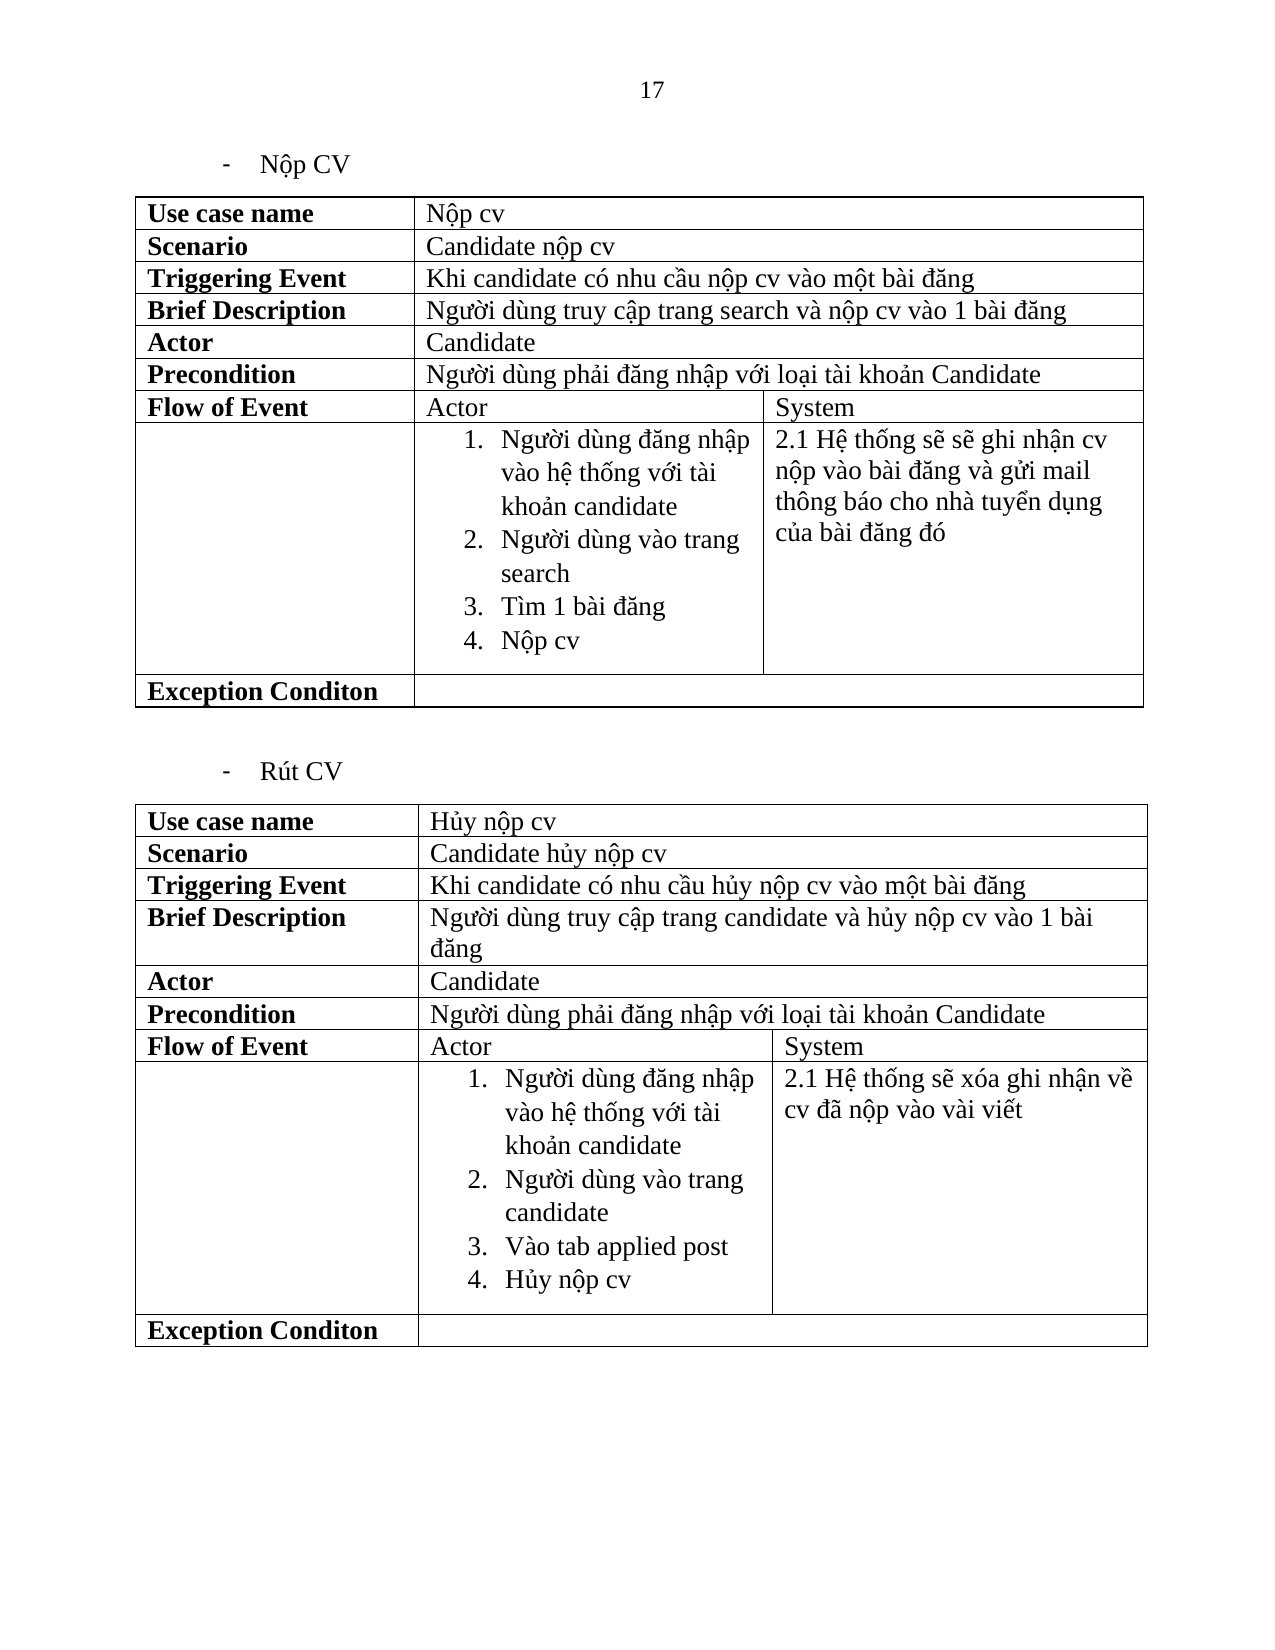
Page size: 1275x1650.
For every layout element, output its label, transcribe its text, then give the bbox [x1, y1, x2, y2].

table_cell Người dùng truy cập trang candidate và hủy nộp cv vào 1 bài đăng [419, 901, 1147, 964]
table_cell Flow of Event [136, 1030, 418, 1061]
table_header Use case name [136, 198, 414, 229]
table_cell Actor [419, 1030, 772, 1061]
table_cell Exception Conditon [136, 675, 414, 706]
table_cell [136, 1062, 418, 1313]
table_cell Người dùng đăng nhập vào hệ thống với tài khoản candidate Người dùng vào trang candidate Vào tab applied post Hủy nộp cv [419, 1062, 772, 1313]
table_cell 2.1 Hệ thống sẽ xóa ghi nhận về cv đã nộp vào vài viết [773, 1062, 1147, 1313]
table_cell Candidate nộp cv [415, 230, 1143, 261]
table_cell Precondition [136, 359, 414, 389]
table_cell 2.1 Hệ thống sẽ sẽ ghi nhận cv nộp vào bài đăng và gửi mail thông báo cho nhà tuyển dụng của bài đăng đó [764, 423, 1143, 674]
list Nộp CV [222, 147, 1156, 180]
table_cell Candidate hủy nộp cv [419, 837, 1147, 868]
table_cell System [764, 391, 1143, 422]
table_header Hủy nộp cv [419, 805, 1147, 836]
table_cell Người dùng truy cập trang search và nộp cv vào 1 bài đăng [415, 294, 1143, 325]
table_cell Actor [136, 966, 418, 997]
table_cell Scenario [136, 230, 414, 261]
table_cell Candidate [419, 966, 1147, 997]
table_header Use case name [136, 805, 418, 836]
table_cell Actor [136, 326, 414, 357]
table_header Nộp cv [415, 198, 1143, 229]
table_cell Precondition [136, 998, 418, 1029]
table_cell [415, 675, 1143, 706]
table_cell Exception Conditon [136, 1315, 418, 1346]
table_cell [136, 423, 414, 674]
table_cell [419, 1315, 1147, 1346]
table_cell Khi candidate có nhu cầu hủy nộp cv vào một bài đăng [419, 869, 1147, 900]
table_cell System [773, 1030, 1147, 1061]
table_cell Người dùng phải đăng nhập với loại tài khoản Candidate [415, 359, 1143, 389]
table_cell Người dùng đăng nhập vào hệ thống với tài khoản candidate Người dùng vào trang search Tìm 1 bài đăng Nộp cv [415, 423, 763, 674]
table_cell Người dùng phải đăng nhập với loại tài khoản Candidate [419, 998, 1147, 1029]
table_cell Khi candidate có nhu cầu nộp cv vào một bài đăng [415, 262, 1143, 293]
table_cell Brief Description [136, 901, 418, 964]
table_cell Actor [415, 391, 763, 422]
list Rút CV [222, 754, 1156, 787]
table_cell Scenario [136, 837, 418, 868]
table_cell Brief Description [136, 294, 414, 325]
table_cell Triggering Event [136, 262, 414, 293]
table_cell Flow of Event [136, 391, 414, 422]
table_cell Triggering Event [136, 869, 418, 900]
table_cell Candidate [415, 326, 1143, 357]
